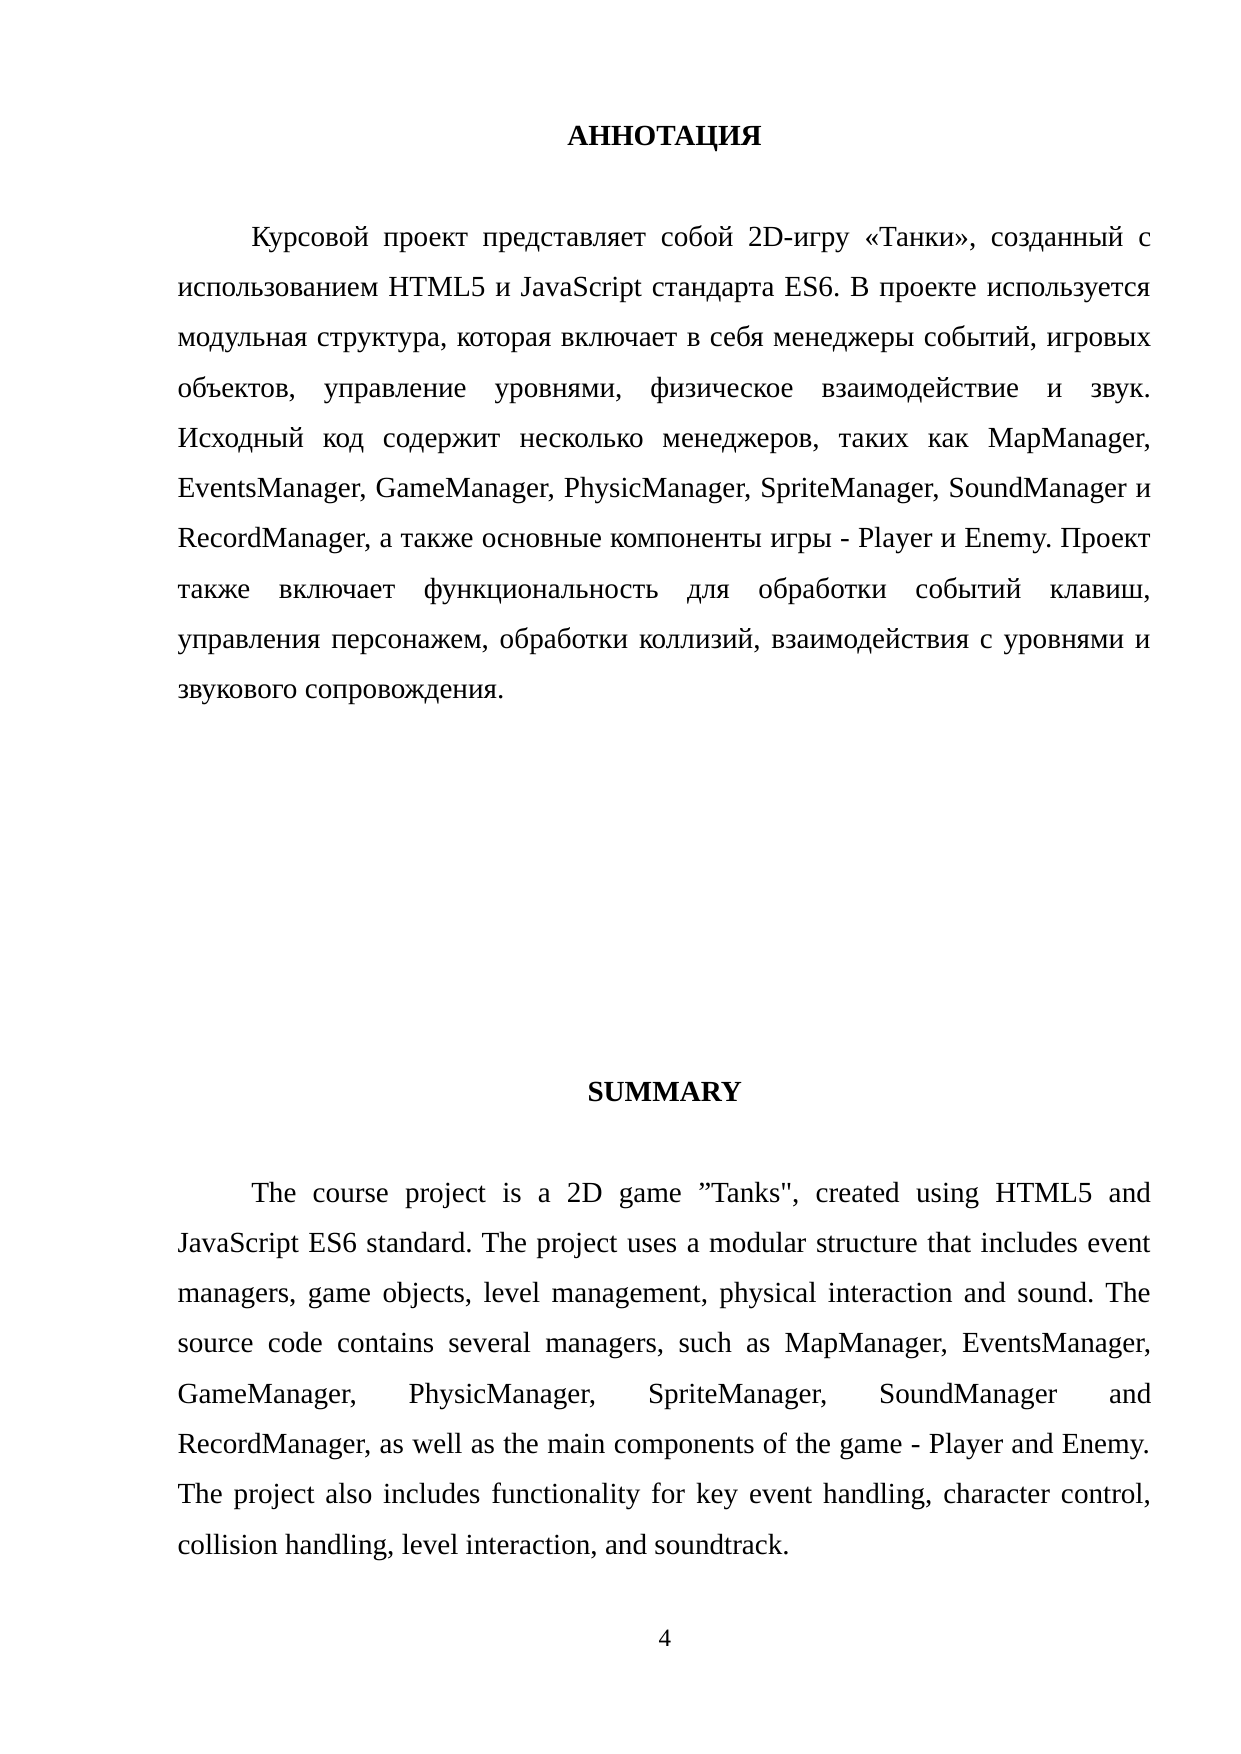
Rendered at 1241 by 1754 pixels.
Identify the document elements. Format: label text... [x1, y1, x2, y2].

text SUMMARY [177, 1074, 1152, 1108]
text АННОТАЦИЯ [177, 118, 1152, 152]
text Курсовой проект представляет собой 2D-игру «Танки», созданный с использованием HTML5 и JavaScript стандарта ES6. В проекте используется модульная структура, которая включает в себя менеджеры событий, игровых объектов, управление уровнями, физическое взаимодействие и звук. Исходный код содержит несколько менеджеров, таких как MapManager, EventsManager, GameManager, PhysicManager, SpriteManager, SoundManager и RecordManager, а также основные компоненты игры - Player и Enemy. Проект также включает функциональность для обработки событий клавиш, управления персонажем, обработки коллизий, взаимодействия с уровнями и звукового сопровождения. [177, 219, 1152, 705]
text The course project is a 2D game ”Tanks", created using HTML5 and JavaScript ES6 standard. The project uses a modular structure that includes event managers, game objects, level management, physical interaction and sound. The source code contains several managers, such as MapManager, EventsManager, GameManager, PhysicManager, SpriteManager, SoundManager and RecordManager, as well as the main components of the game - Player and Enemy. The project also includes functionality for key event handling, character control, collision handling, level interaction, and soundtrack. [177, 1175, 1152, 1560]
